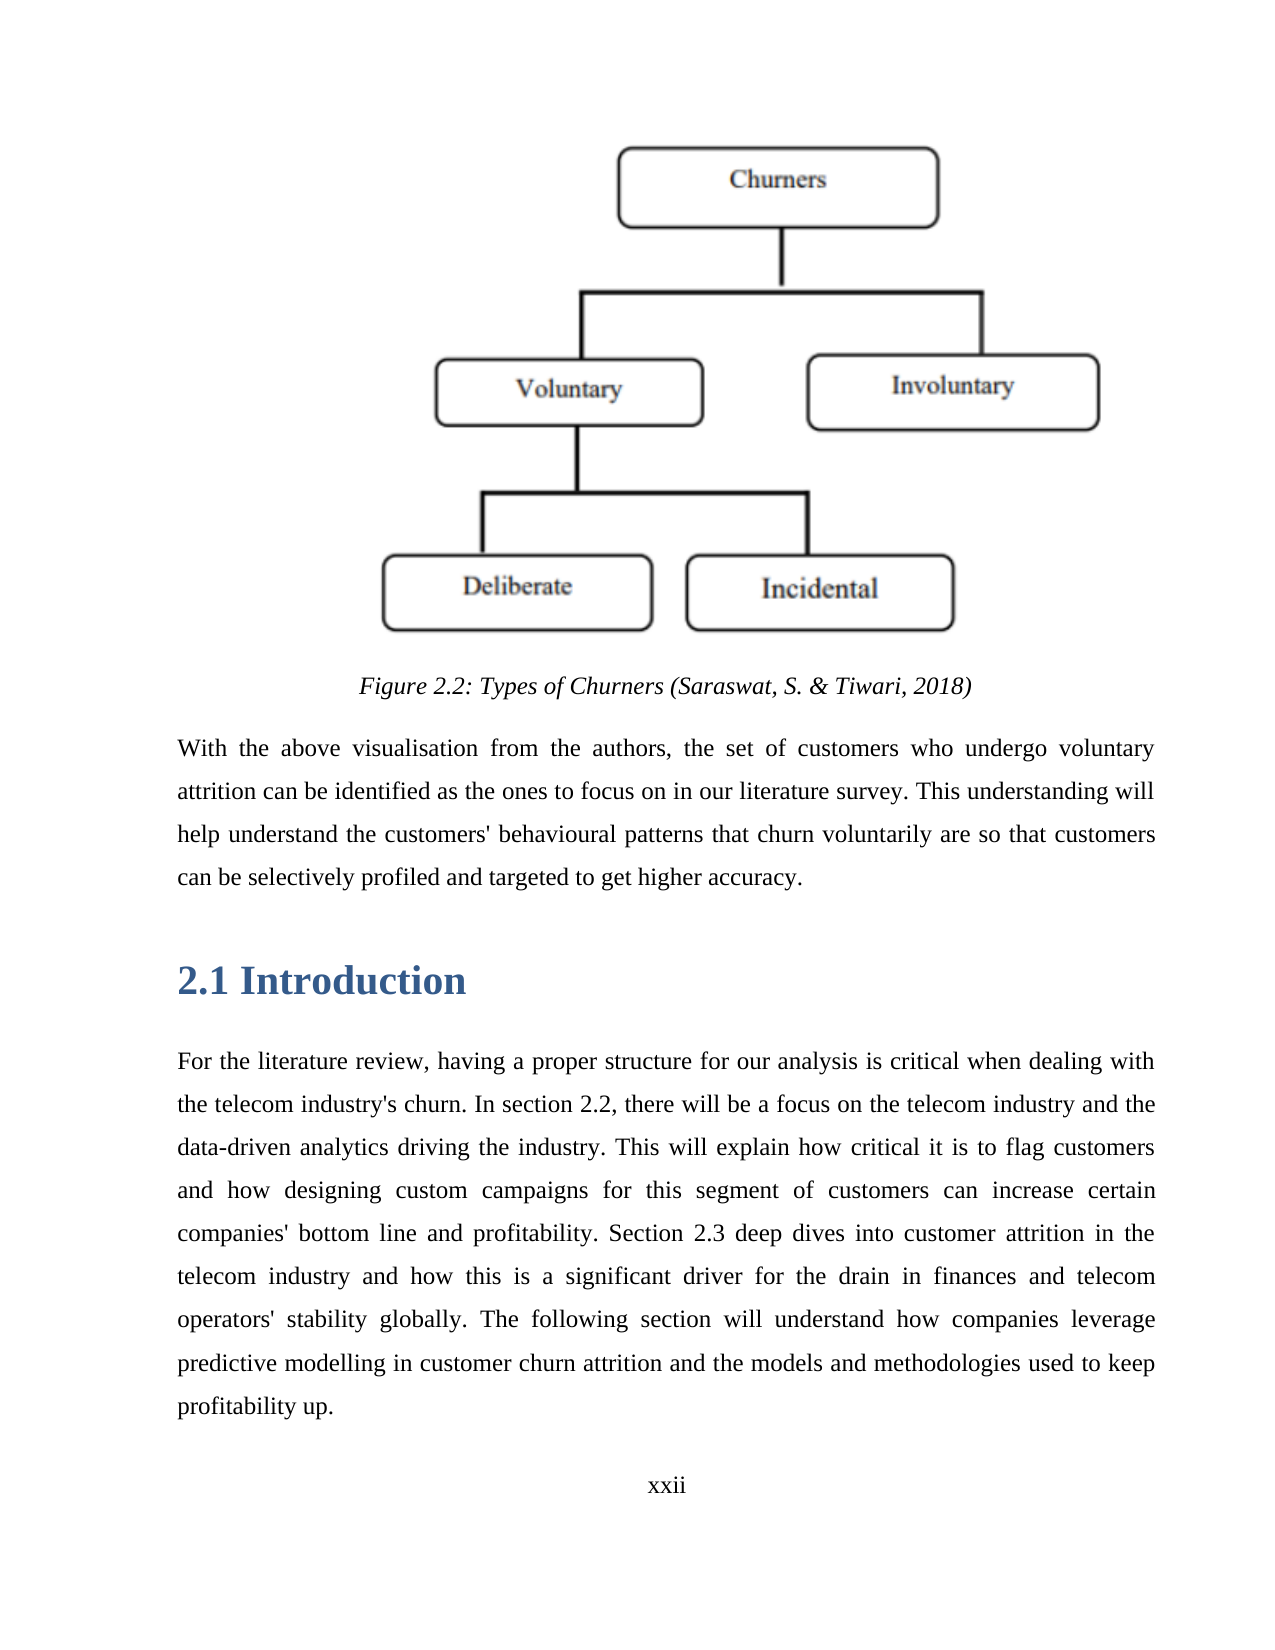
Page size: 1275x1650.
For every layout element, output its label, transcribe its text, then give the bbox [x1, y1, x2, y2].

text With the above visualisation from the authors, the set of customers who undergo voluntary attrition can be identified as the ones to focus on in our literature survey. This understanding will help understand the customers' behavioural patterns that churn voluntarily are so that customers can be selectively profiled and targeted to get higher accuracy. [177, 733, 1156, 891]
subtitle 2.1 Introduction [177, 955, 1156, 1003]
picture [374, 121, 1109, 638]
text For the literature review, having a proper structure for our analysis is critical when dealing with the telecom industry's churn. In section 2.2, there will be a focus on the telecom industry and the data-driven analytics driving the industry. This will explain how critical it is to flag customers and how designing custom campaigns for this segment of customers can increase certain companies' bottom line and profitability. Section 2.3 deep dives into customer attrition in the telecom industry and how this is a significant driver for the drain in finances and telecom operators' stability globally. The following section will understand how companies leverage predictive modelling in customer churn attrition and the models and methodologies used to keep profitability up. [177, 1046, 1156, 1419]
